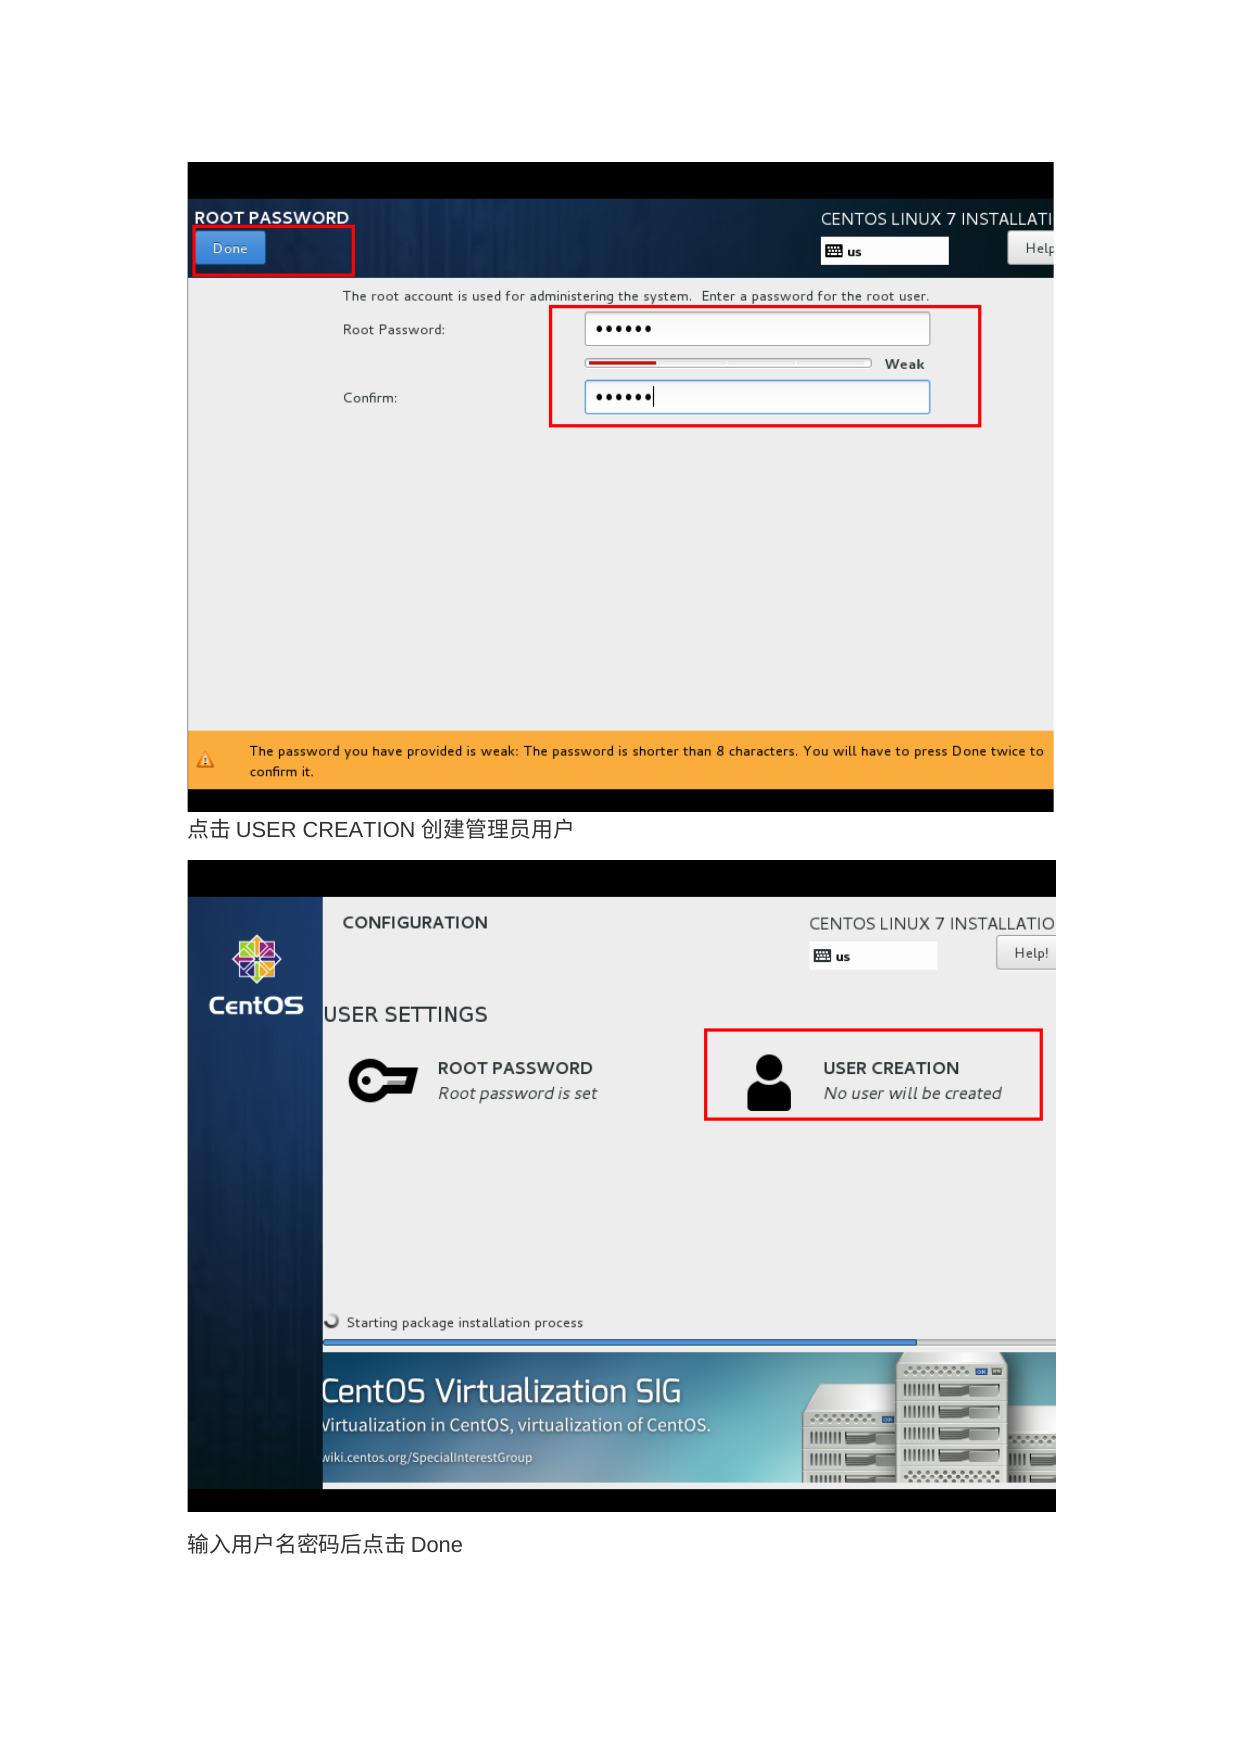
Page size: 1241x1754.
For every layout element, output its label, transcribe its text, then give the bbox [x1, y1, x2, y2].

text 点击USER CREATION 创建管理员用户 [187, 812, 1053, 844]
text 输入用户名密码后点击Done [187, 1527, 1053, 1559]
picture [187, 860, 1056, 1512]
picture [187, 162, 1054, 812]
